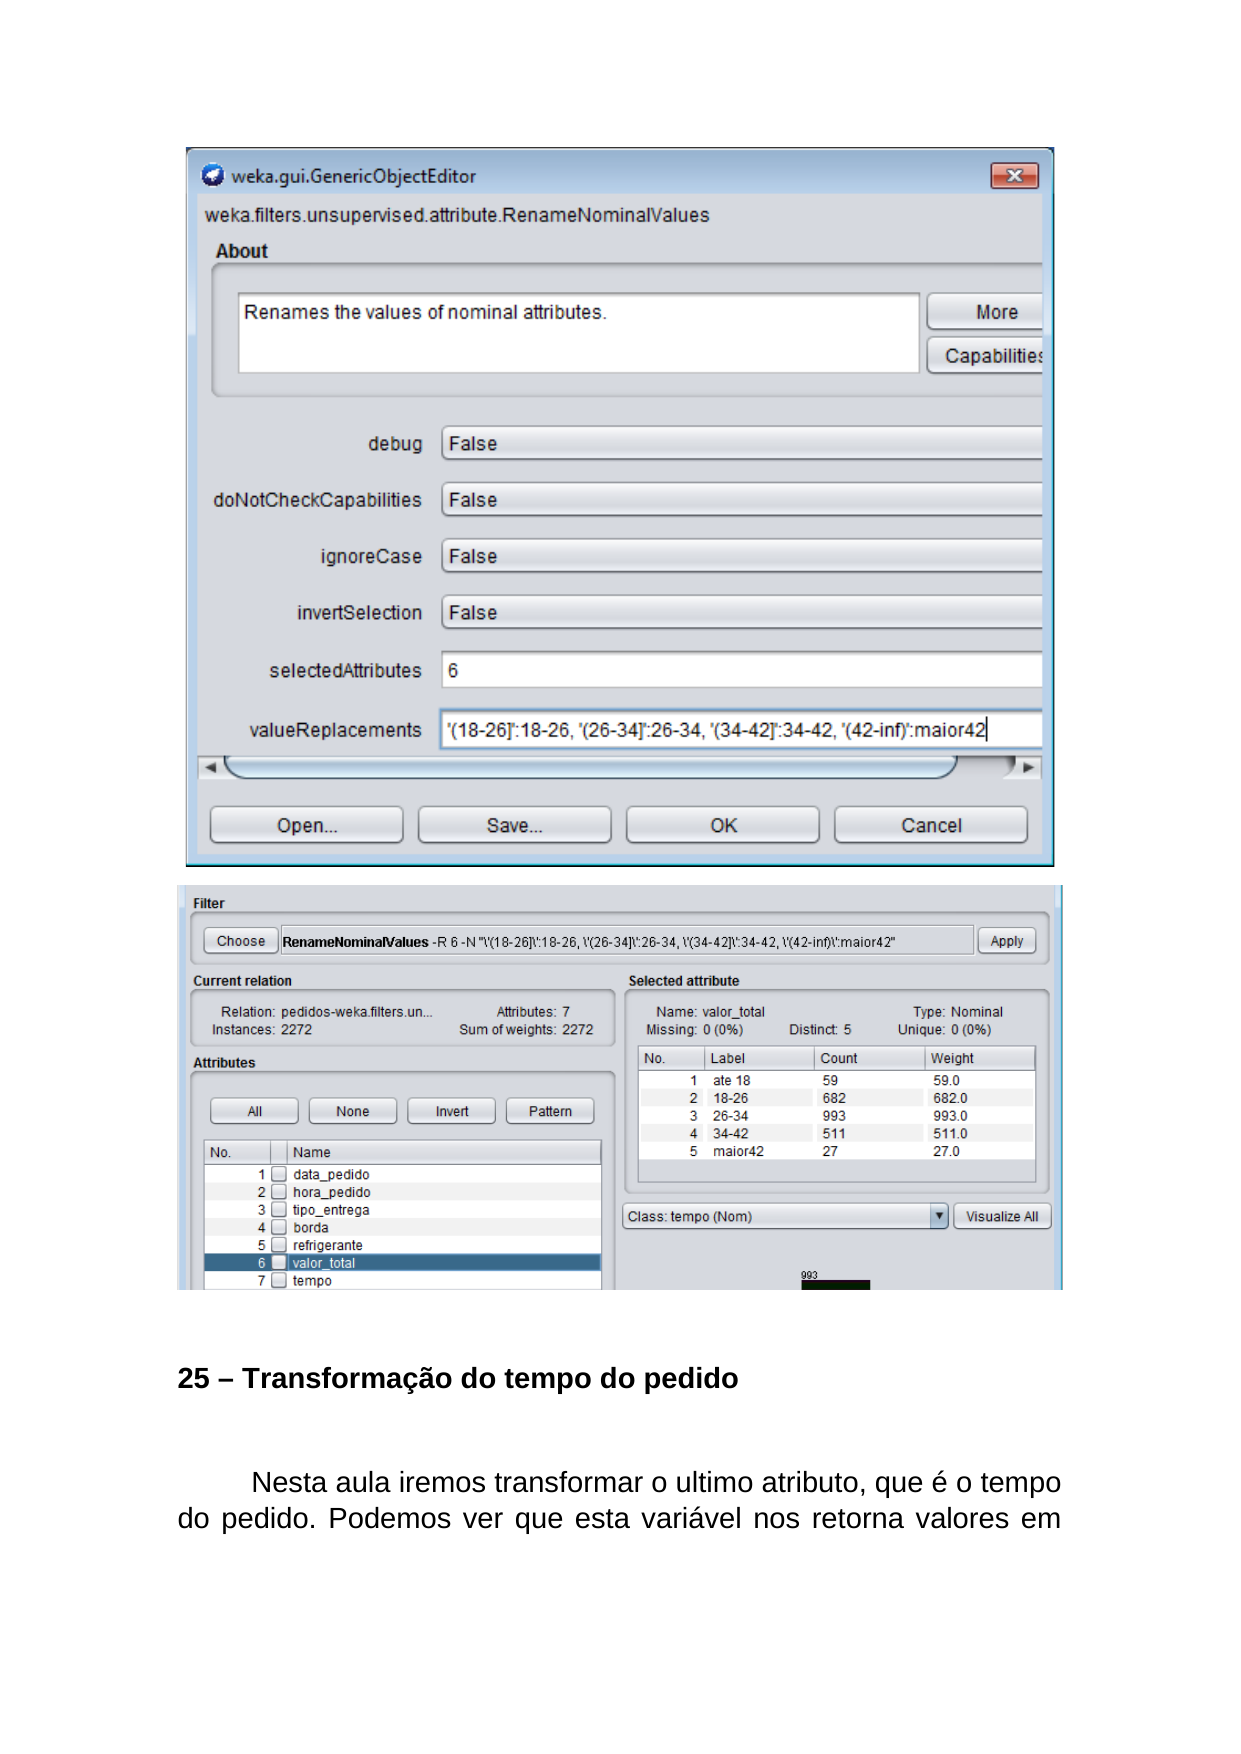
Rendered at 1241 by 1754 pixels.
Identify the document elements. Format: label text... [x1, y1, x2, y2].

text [177, 1465, 1063, 1535]
picture [185, 147, 1055, 867]
picture [177, 885, 1063, 1290]
subtitle 25 – Transformação do tempo do pedido [177, 1362, 1063, 1395]
